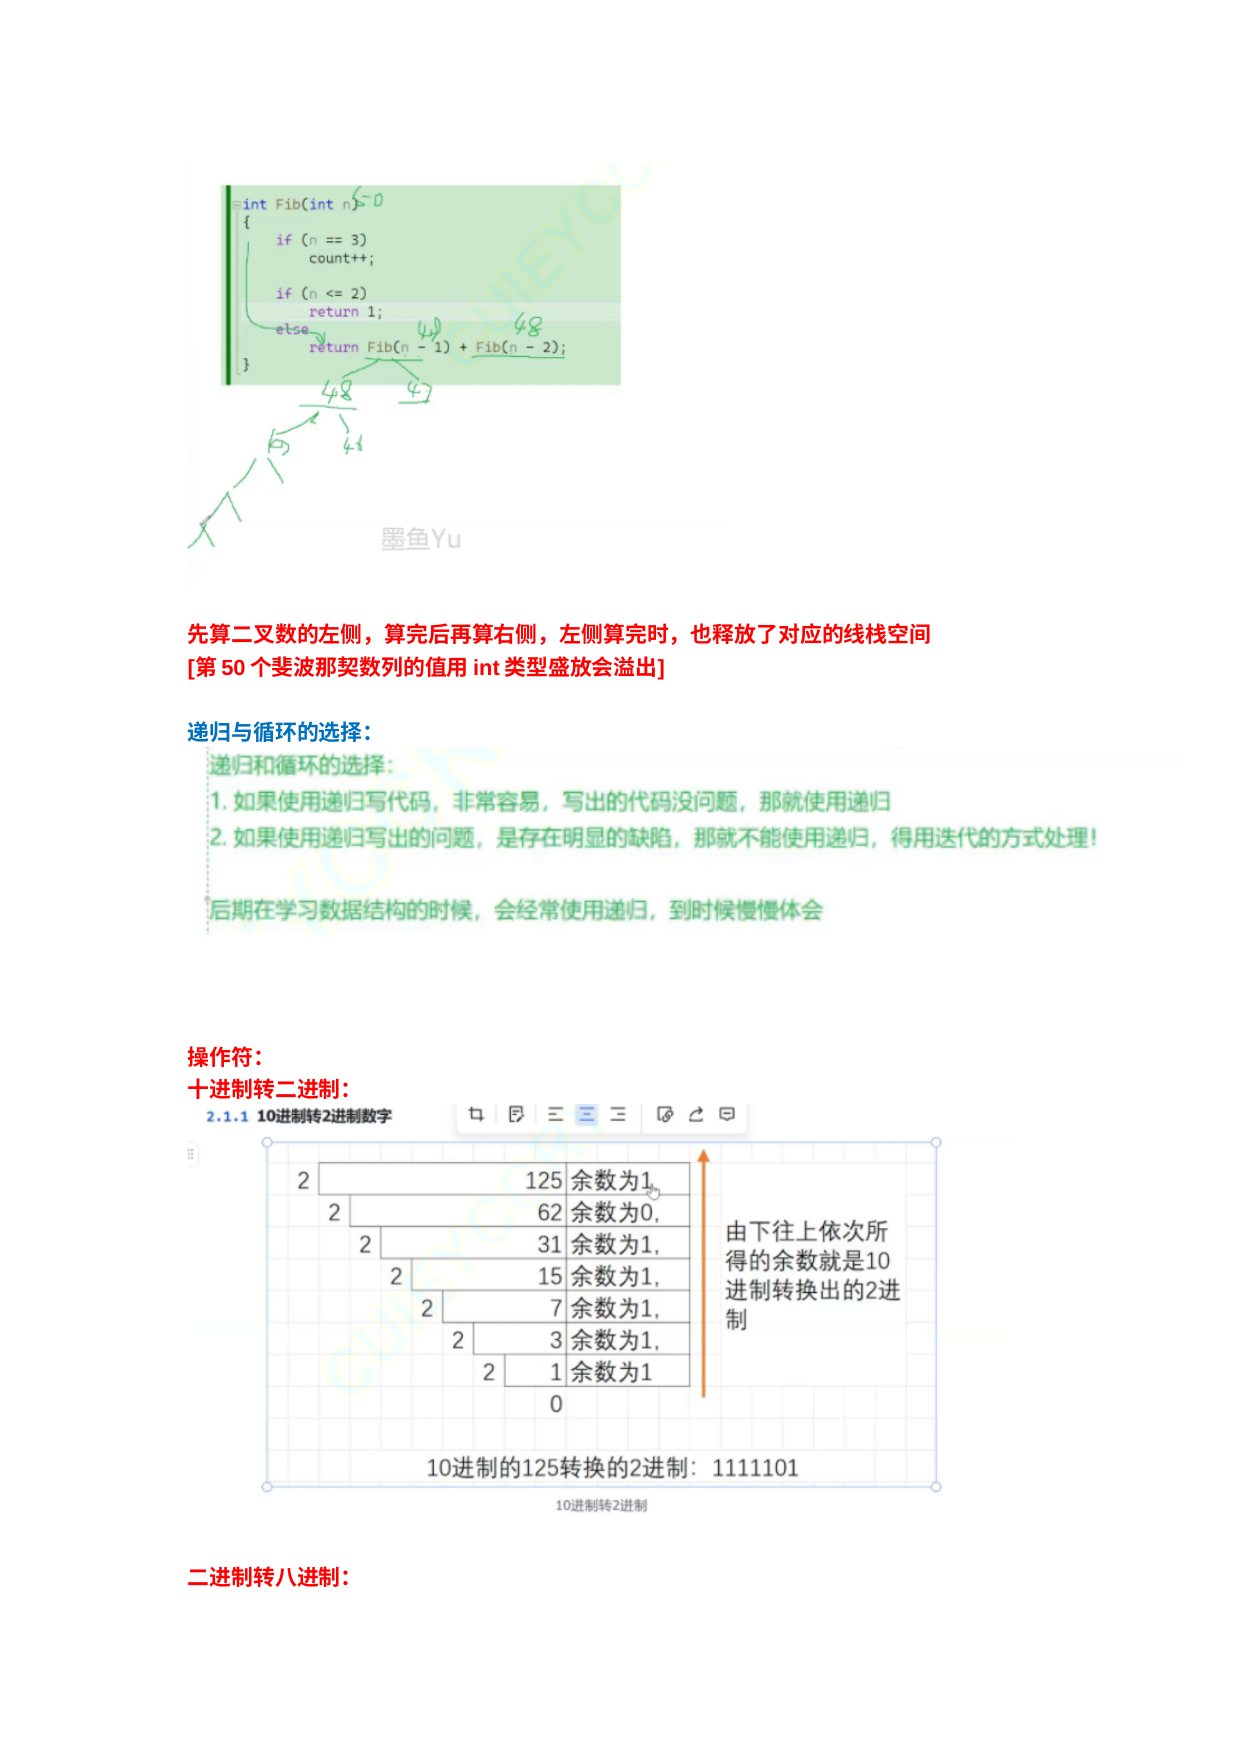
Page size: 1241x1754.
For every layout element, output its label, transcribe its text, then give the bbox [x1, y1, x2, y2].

text [第50个斐波那契数列的值用int类型盛放会溢出] [187, 649, 1053, 682]
text 先算二叉数的左侧，算完后再算右侧，左侧算完时，也释放了对应的线栈空间 [187, 617, 1053, 649]
text 二进制转八进制： [187, 1559, 1053, 1592]
text 操作符： [187, 1039, 1053, 1072]
picture [187, 162, 727, 588]
text 十进制转二进制： [187, 1072, 1053, 1104]
text 递归与循环的选择： [187, 714, 1053, 747]
picture [187, 1104, 1012, 1518]
picture [187, 747, 1182, 935]
